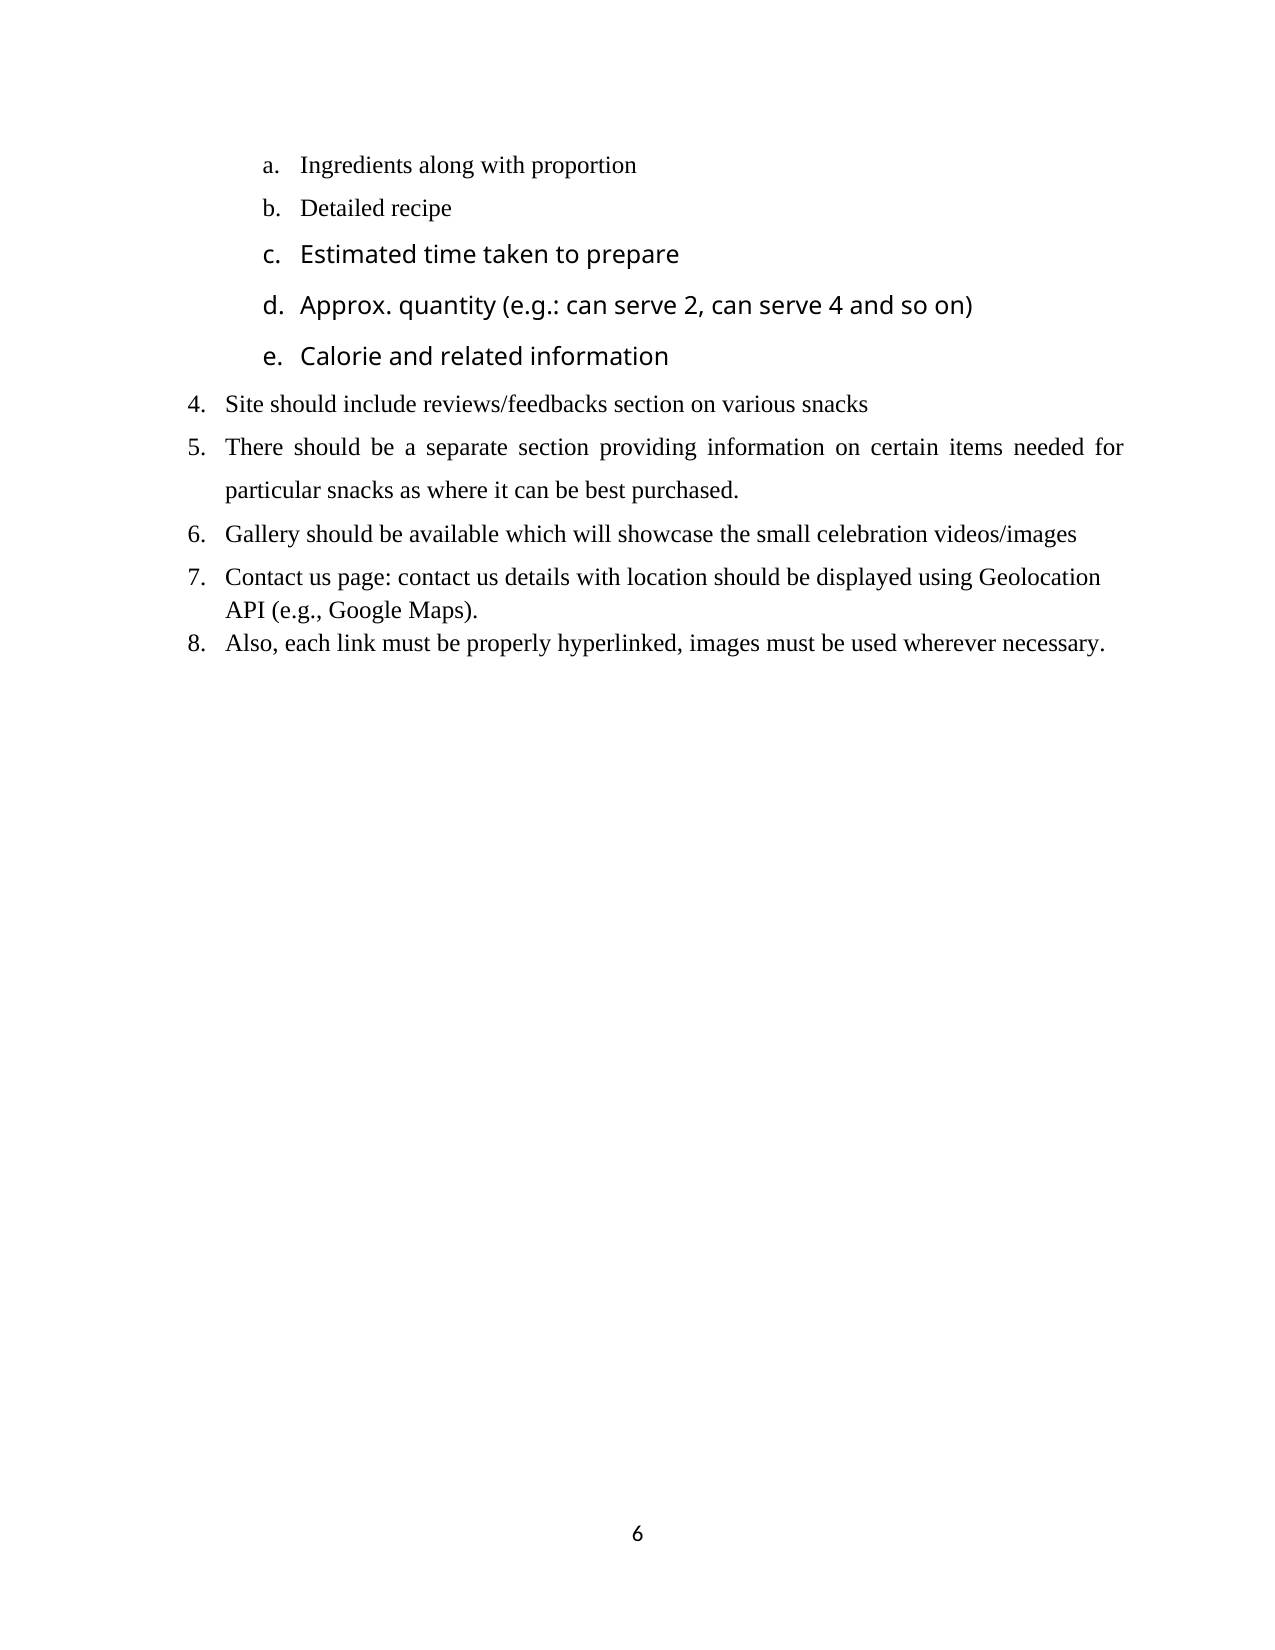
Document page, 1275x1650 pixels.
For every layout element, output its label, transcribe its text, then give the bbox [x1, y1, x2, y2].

list Approx. quantity (e.g.: can serve 2, can serve 4 and so on) [262, 287, 1125, 321]
list Site should include reviews/feedbacks section on various snacks [187, 389, 1125, 418]
list Gallery should be available which will showcase the small celebration videos/images [187, 519, 1125, 547]
list Ingredients along with proportion [262, 150, 1125, 179]
list Calorie and related information [262, 338, 1125, 372]
list Also, each link must be properly hyperlinked, images must be used wherever necessary. [187, 628, 1125, 657]
list Contact us page: contact us details with location should be displayed using Geolocation API (e.g., Google Maps). [187, 562, 1125, 624]
list Detailed recipe [262, 193, 1125, 222]
list There should be a separate section providing information on certain items needed for particular snacks as where it can be best purchased. [187, 432, 1125, 504]
list Estimated time taken to prepare [262, 236, 1125, 270]
